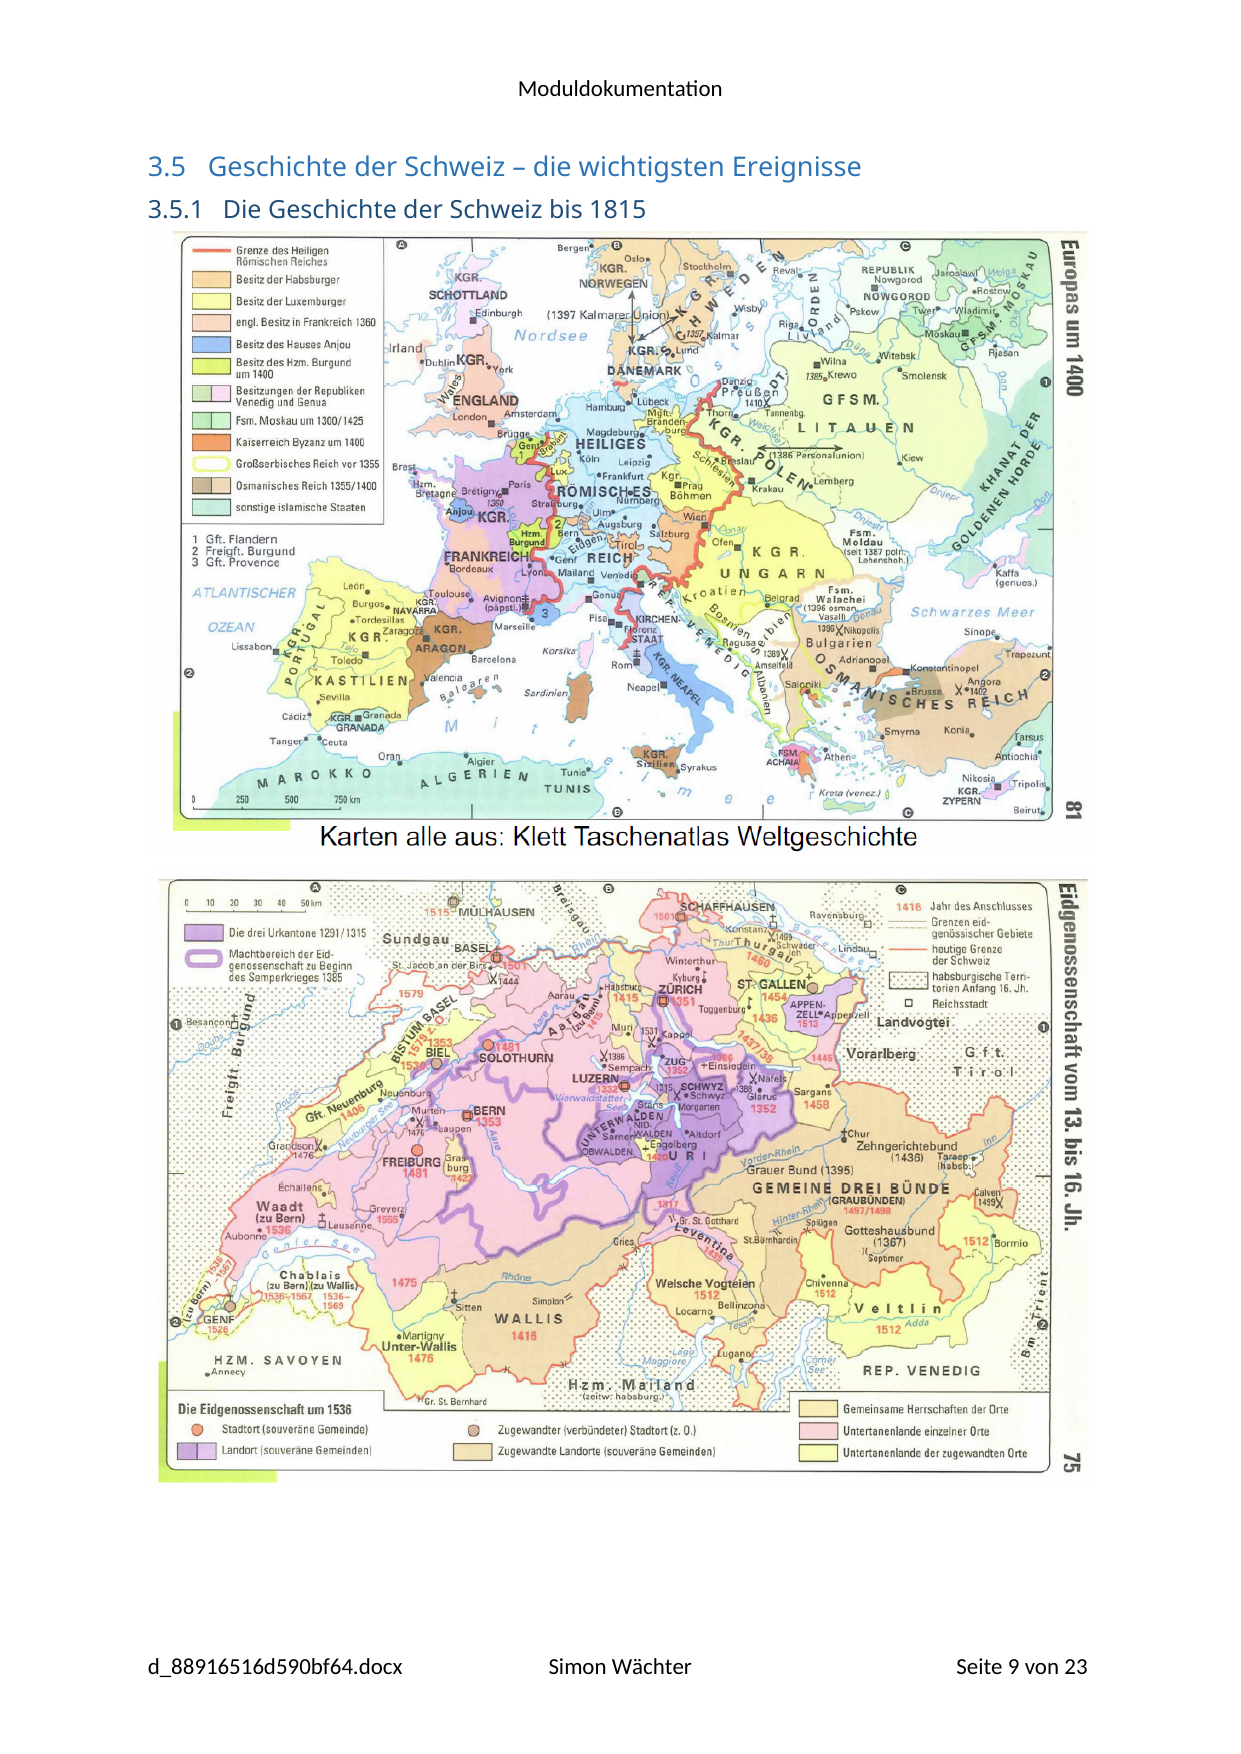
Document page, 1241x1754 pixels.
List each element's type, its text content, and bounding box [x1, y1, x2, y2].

subtitle Geschichte der Schweiz – die wichtigsten Ereignisse [148, 148, 1093, 184]
subtitle Die Geschichte der Schweiz bis 1815 [148, 192, 1093, 226]
picture [147, 870, 1093, 1488]
picture [147, 228, 1093, 852]
